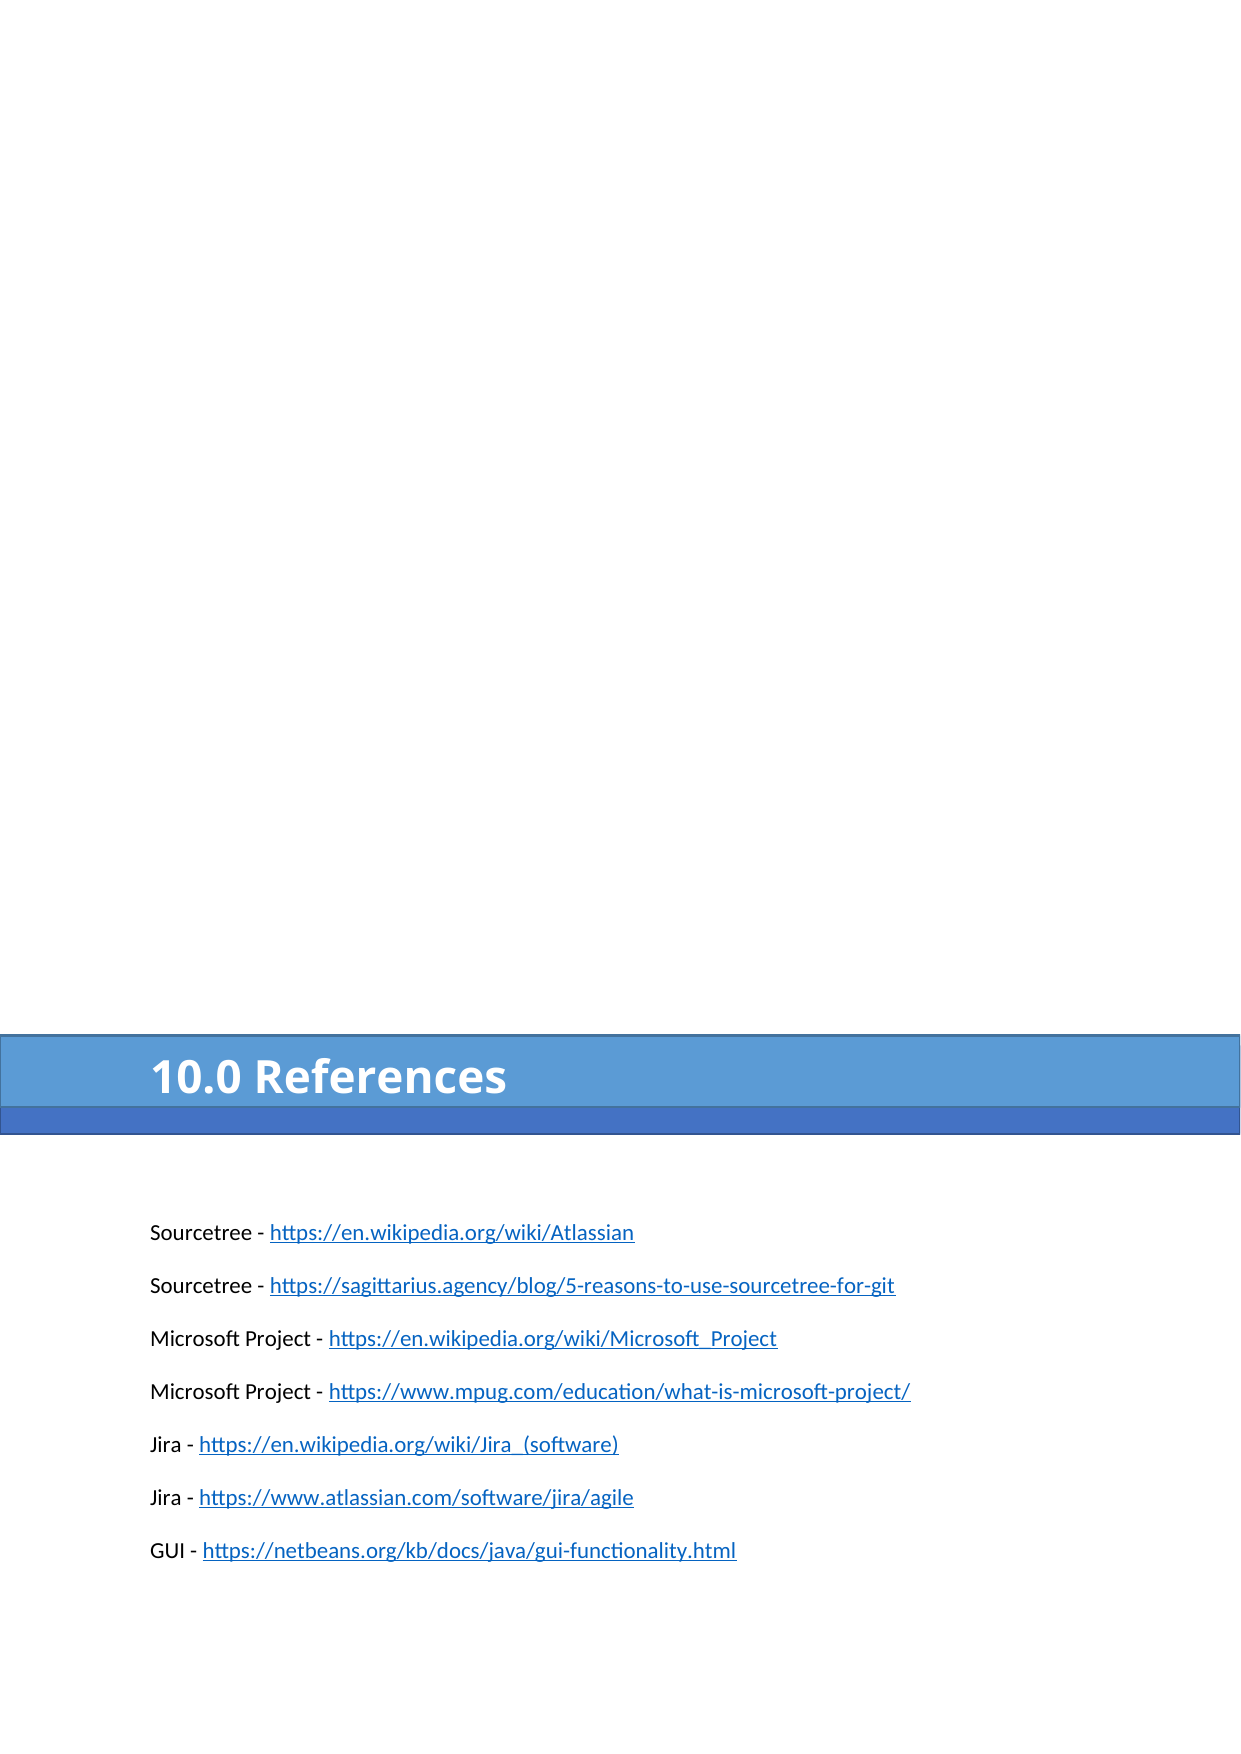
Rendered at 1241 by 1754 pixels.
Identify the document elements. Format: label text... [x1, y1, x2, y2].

text Jira - https://en.wikipedia.org/wiki/Jira_(software) [150, 1430, 1090, 1458]
text Jira - https://www.atlassian.com/software/jira/agile [150, 1483, 1090, 1511]
text Sourcetree - https://sagittarius.agency/blog/5-reasons-to-use-sourcetree-for-git [150, 1271, 1090, 1299]
text GUI - https://netbeans.org/kb/docs/java/gui-functionality.html [150, 1536, 1090, 1564]
text Sourcetree - https://en.wikipedia.org/wiki/Atlassian [150, 1218, 1090, 1246]
text Microsoft Project - https://en.wikipedia.org/wiki/Microsoft_Project [150, 1324, 1090, 1352]
subtitle 10.0 References [150, 1045, 1090, 1107]
text Microsoft Project - https://www.mpug.com/education/what-is-microsoft-project/ [150, 1377, 1090, 1405]
